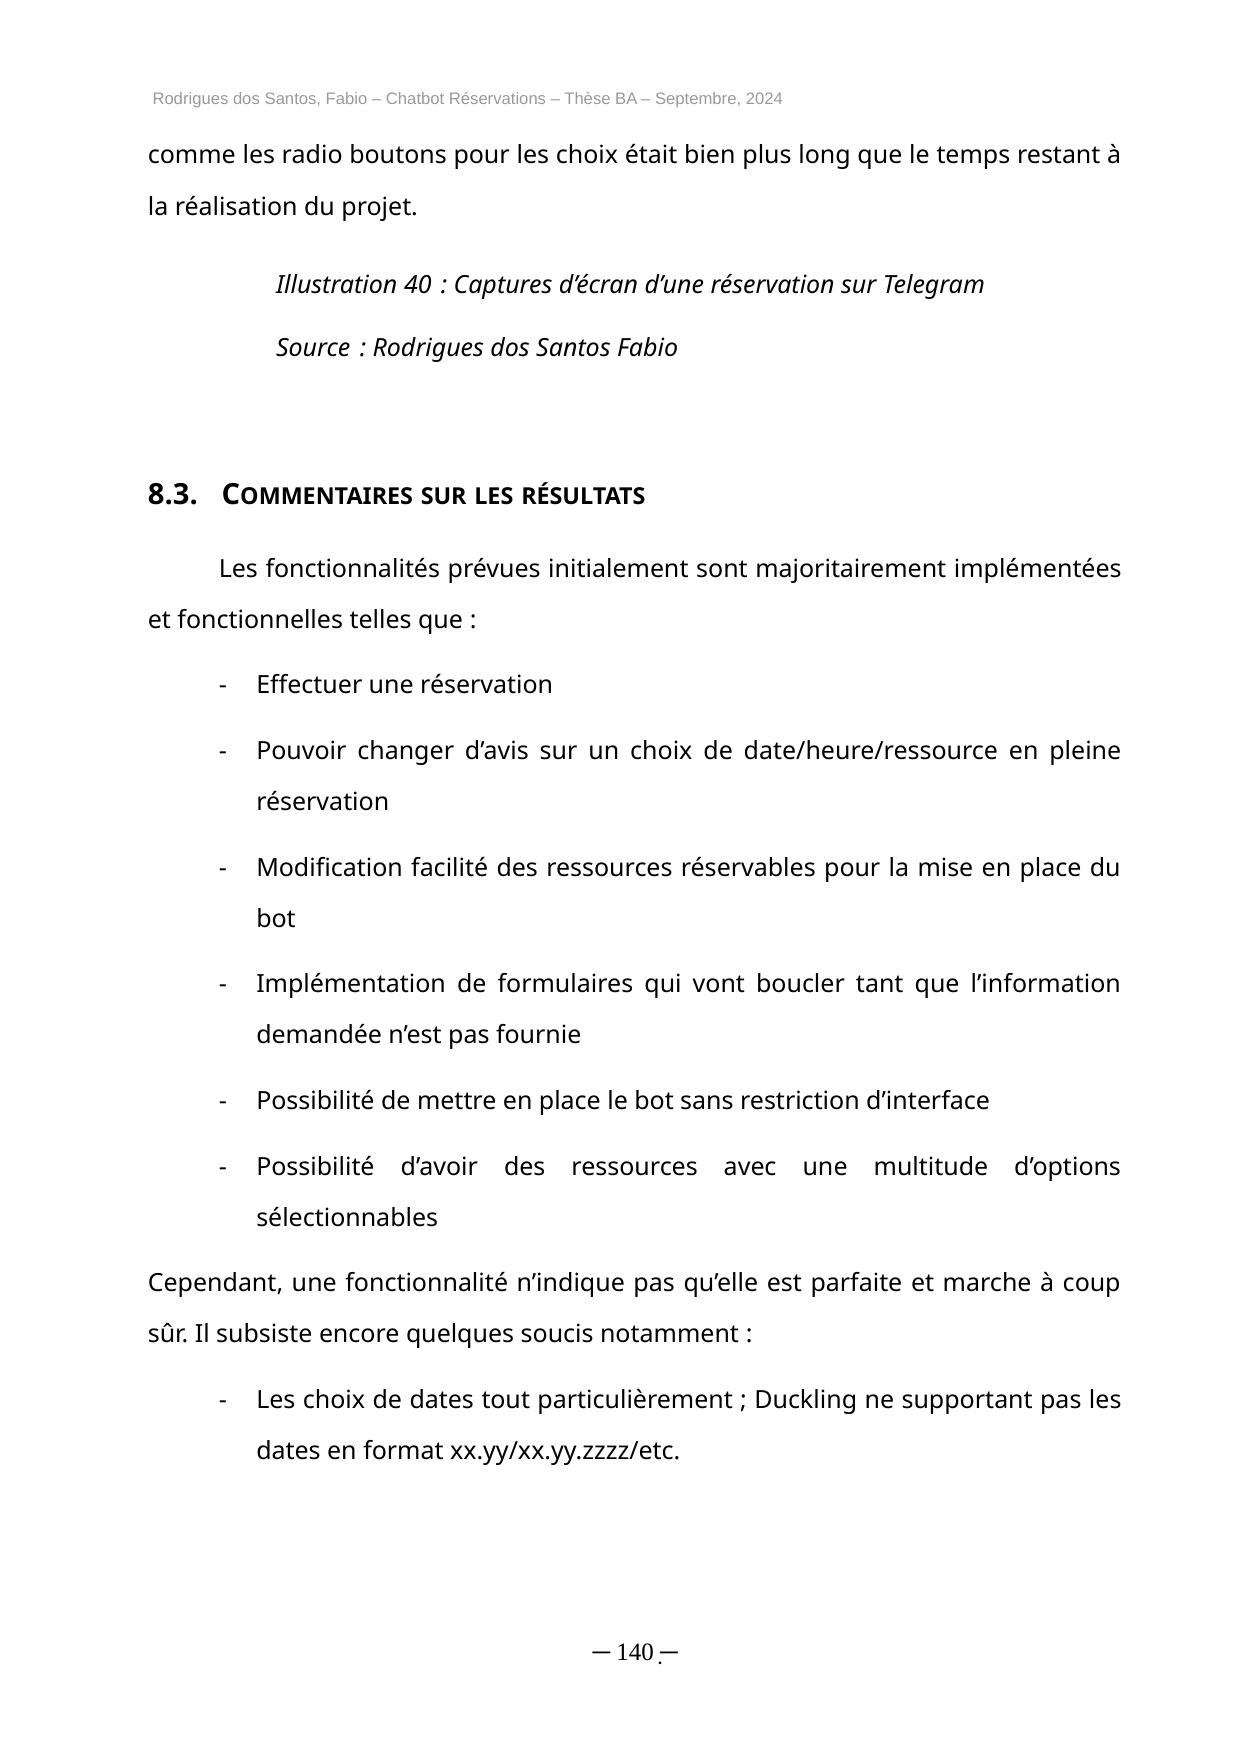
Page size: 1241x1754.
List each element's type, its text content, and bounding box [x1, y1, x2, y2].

list Possibilité de mettre en place le bot sans restriction d’interface [218, 1082, 1122, 1117]
list Pouvoir changer d’avis sur un choix de date/heure/ressource en pleine réservation [218, 732, 1122, 818]
text Concernant l’interface Telegram, elle est moins polie que celle web car le temps nécessaire à la documentation et réalisation de fonctionnalités de confort comme les radio boutons pour les choix était bien plus long que le temps restant à la réalisation du projet. [148, 137, 1122, 222]
list Possibilité d’avoir des ressources avec une multitude d’options sélectionnables [218, 1148, 1122, 1233]
list Modification facilité des ressources réservables pour la mise en place du bot [218, 849, 1122, 934]
list Effectuer une réservation [218, 667, 1122, 701]
subtitle Commentaires sur les résultats [148, 287, 1122, 513]
list Implémentation de formulaires qui vont boucler tant que l’information demandée n’est pas fournie [218, 966, 1122, 1051]
text Cependant, une fonctionnalité n’indique pas qu’elle est parfaite et marche à coup sûr. Il subsiste encore quelques soucis notamment : [148, 1265, 1122, 1350]
list Les choix de dates tout particulièrement ; Duckling ne supportant pas les dates en format xx.yy/xx.yy.zzzz/etc. [218, 1381, 1122, 1467]
text Les fonctionnalités prévues initialement sont majoritairement implémentées et fonctionnelles telles que : [148, 550, 1122, 635]
